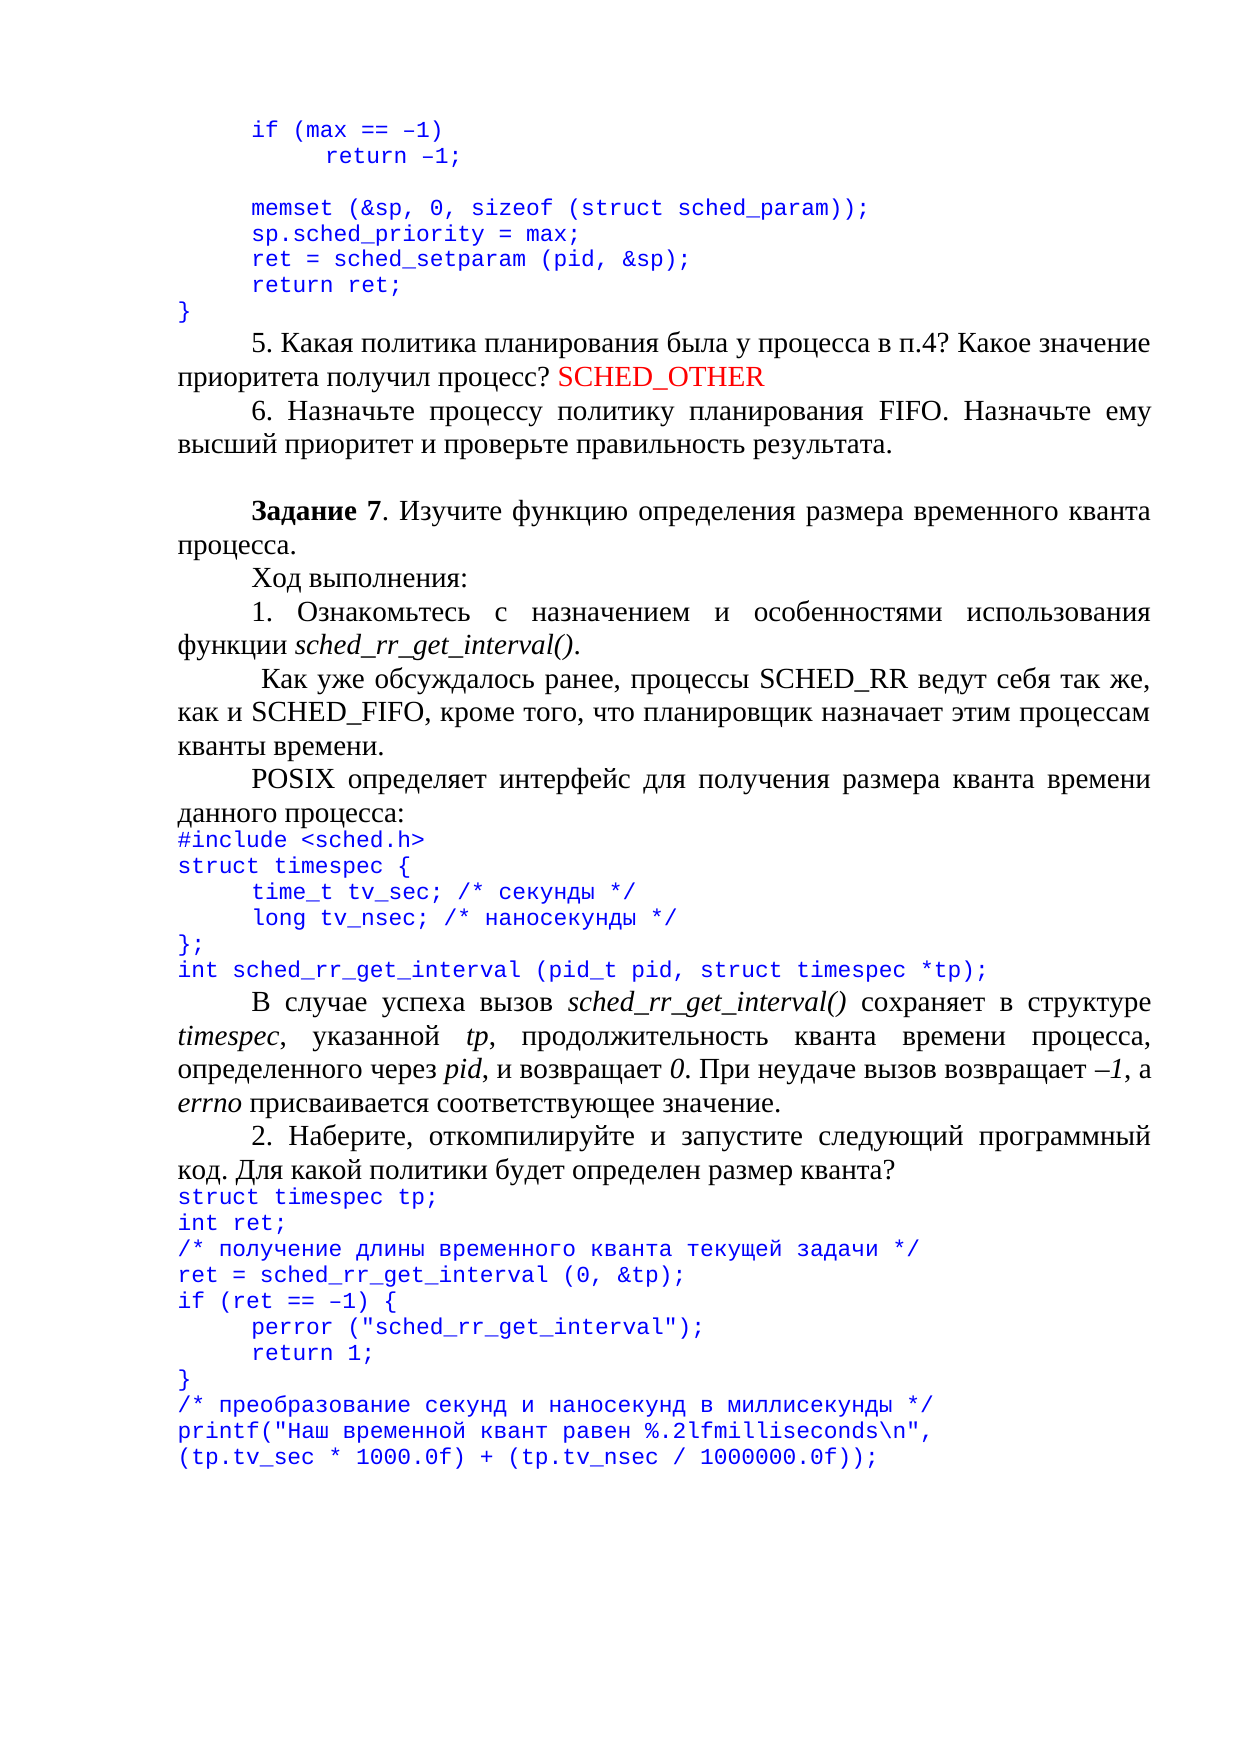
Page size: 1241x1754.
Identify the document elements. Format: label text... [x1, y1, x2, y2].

text struct timespec { [177, 855, 1152, 881]
text ret = sched_rr_get_interval (0, &tp); [177, 1263, 1152, 1289]
text struct timespec tp; [177, 1186, 1152, 1212]
text return 1; [177, 1341, 1152, 1367]
text time_t tv_sec; /* секунды */ [177, 881, 1152, 907]
text 5. Какая политика планирования была у процесса в п.4? Какое значение приоритета получил процесс? SCHED_OTHER [177, 326, 1152, 393]
text if (ret == –1) { [177, 1289, 1152, 1315]
text return –1; [251, 144, 1152, 170]
text Ход выполнения: [177, 560, 1152, 594]
text /* преобразование секунд и наносекунд в миллисекунды */ [177, 1393, 1152, 1419]
text POSIX определяет интерфейс для получения размера кванта времени данного процесса: [177, 762, 1152, 829]
text perror ("sched_rr_get_interval"); [177, 1315, 1152, 1341]
text return ret; [177, 274, 1152, 300]
text (tp.tv_sec * 1000.0f) + (tp.tv_nsec / 1000000.0f)); [177, 1445, 1152, 1471]
text 6. Назначьте процессу политику планирования FIFO. Назначьте ему высший приоритет и проверьте правильность результата. [177, 393, 1152, 460]
text 2. Наберите, откомпилируйте и запустите следующий программный код. Для какой политики будет определен размер кванта? [177, 1118, 1152, 1186]
text memset (&sp, 0, sizeof (struct sched_param)); [177, 196, 1152, 222]
text В случае успеха вызов sched_rr_get_interval() сохраняет в структуре timespec, указанной tp, продолжительность кванта времени процесса, определенного через pid, и возвращает 0. При неудаче вызов возвращает –1, а errno присваивается соответствующее значение. [177, 984, 1152, 1118]
text int sched_rr_get_interval (pid_t pid, struct timespec *tp); [177, 958, 1152, 984]
text printf("Наш временной квант равен %.2lfmilliseconds\n", [177, 1419, 1152, 1445]
text } [177, 1367, 1152, 1393]
text }; [177, 932, 1152, 958]
text if (max == –1) [177, 118, 1152, 144]
text long tv_nsec; /* наносекунды */ [177, 907, 1152, 932]
text int ret; [177, 1212, 1152, 1237]
text #include <sched.h> [177, 829, 1152, 855]
text /* получение длины временного кванта текущей задачи */ [177, 1237, 1152, 1263]
text sp.sched_priority = max; [177, 222, 1152, 248]
text 1. Ознакомьтесь с назначением и особенностями использования функции sched_rr_get_interval(). [177, 594, 1152, 661]
text Задание 7. Изучите функцию определения размера временного кванта процесса. [177, 493, 1152, 560]
text ret = sched_setparam (pid, &sp); [177, 248, 1152, 274]
text Как уже обсуждалось ранее, процессы SCHED_RR ведут себя так же, как и SCHED_FIFO, кроме того, что планировщик назначает этим процессам кванты времени. [177, 661, 1152, 762]
text } [177, 300, 1152, 326]
